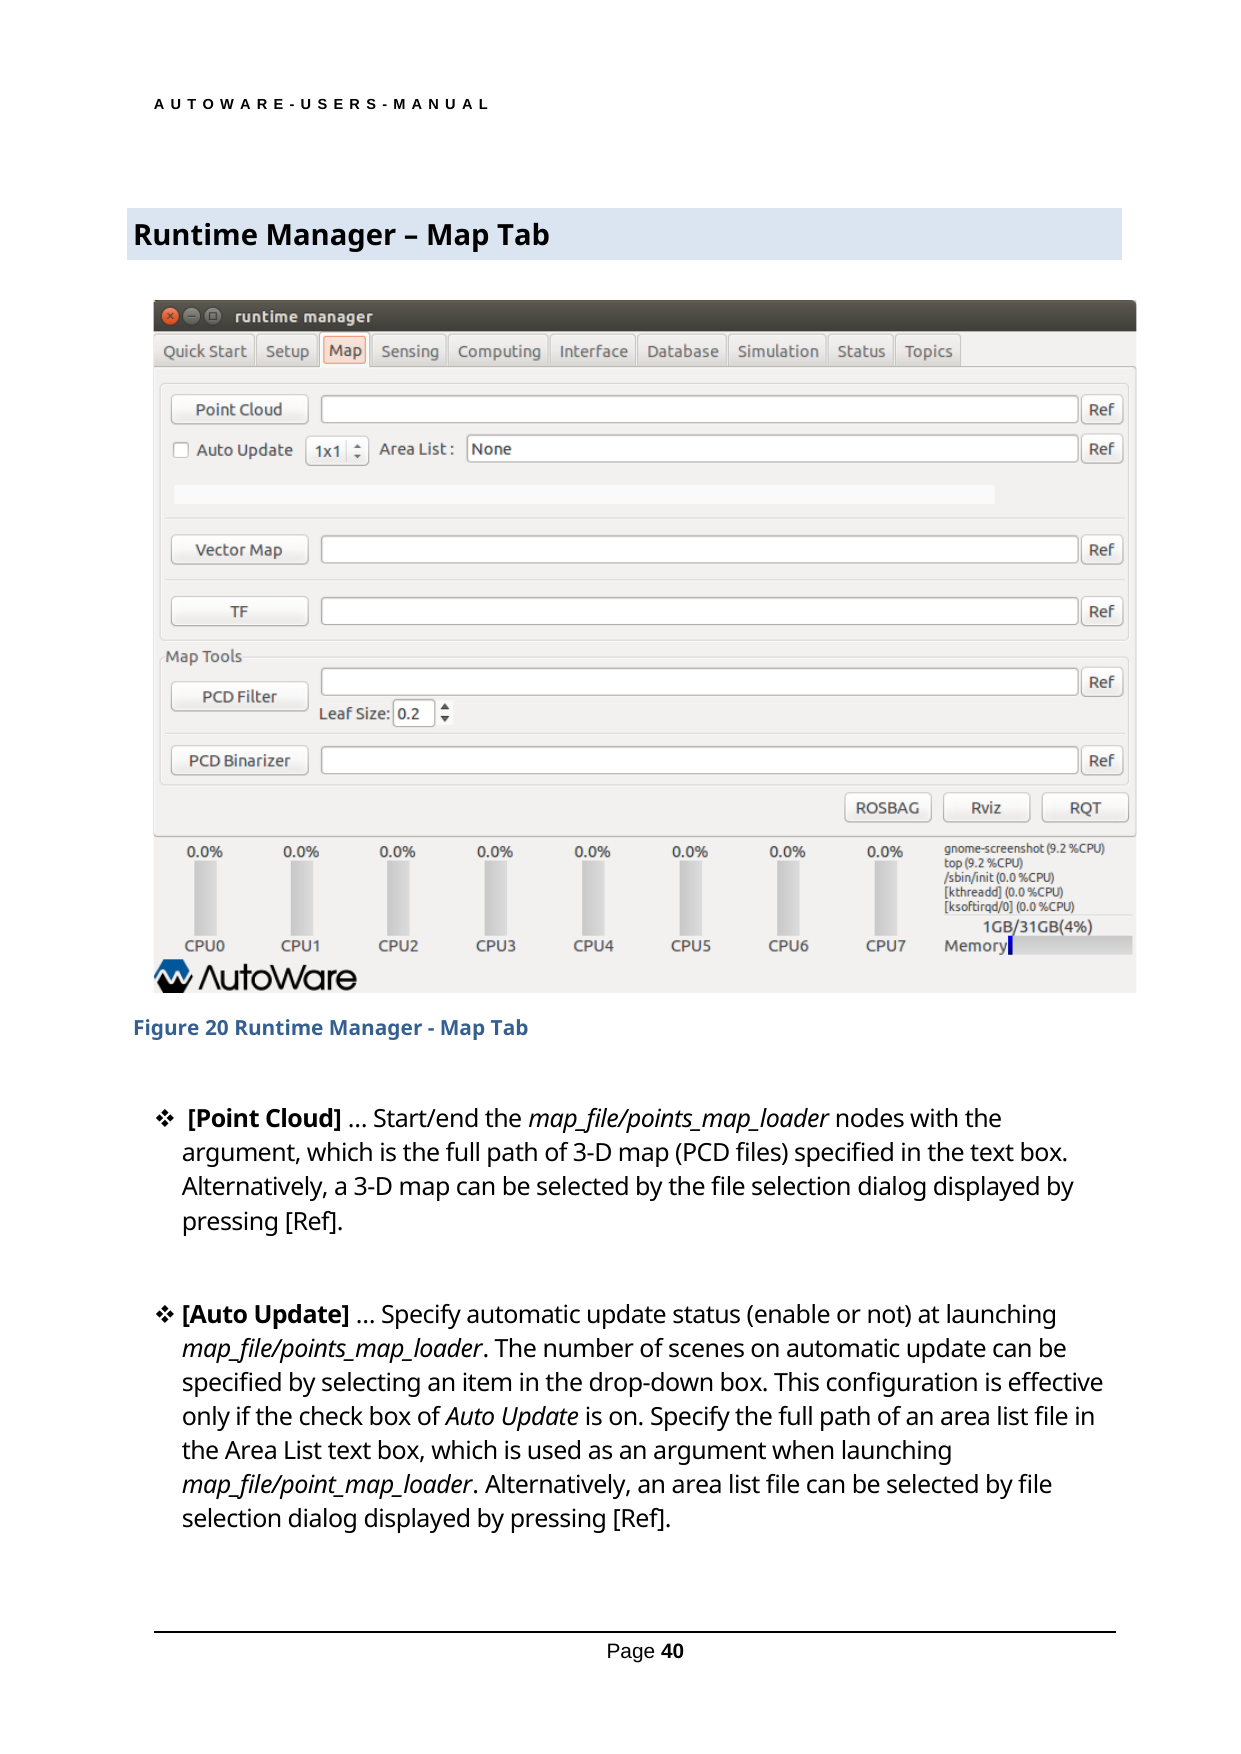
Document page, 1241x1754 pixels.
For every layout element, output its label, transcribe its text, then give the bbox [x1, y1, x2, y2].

picture [153, 300, 1137, 993]
text [Auto Update] … Specify automatic update status (enable or not) at launching map_file/points_map_loader. The number of scenes on automatic update can be specified by selecting an item in the drop-down box. This configuration is effective only if the check box of Auto Update is on. Specify the full path of an area list file in the Area List text box, which is used as an argument when launching map_file/point_map_loader. Alternatively, an area list file can be selected by file selection dialog displayed by pressing [Ref]. [154, 1296, 1105, 1569]
subtitle Runtime Manager – Map Tab [133, 214, 1116, 254]
text [Point Cloud] … Start/end the map_file/points_map_loader nodes with the argument, which is the full path of 3-D map (PCD files) specified in the text box. Alternatively, a 3-D map can be selected by the file selection dialog displayed by pressing [Ref]. [154, 1101, 1105, 1271]
